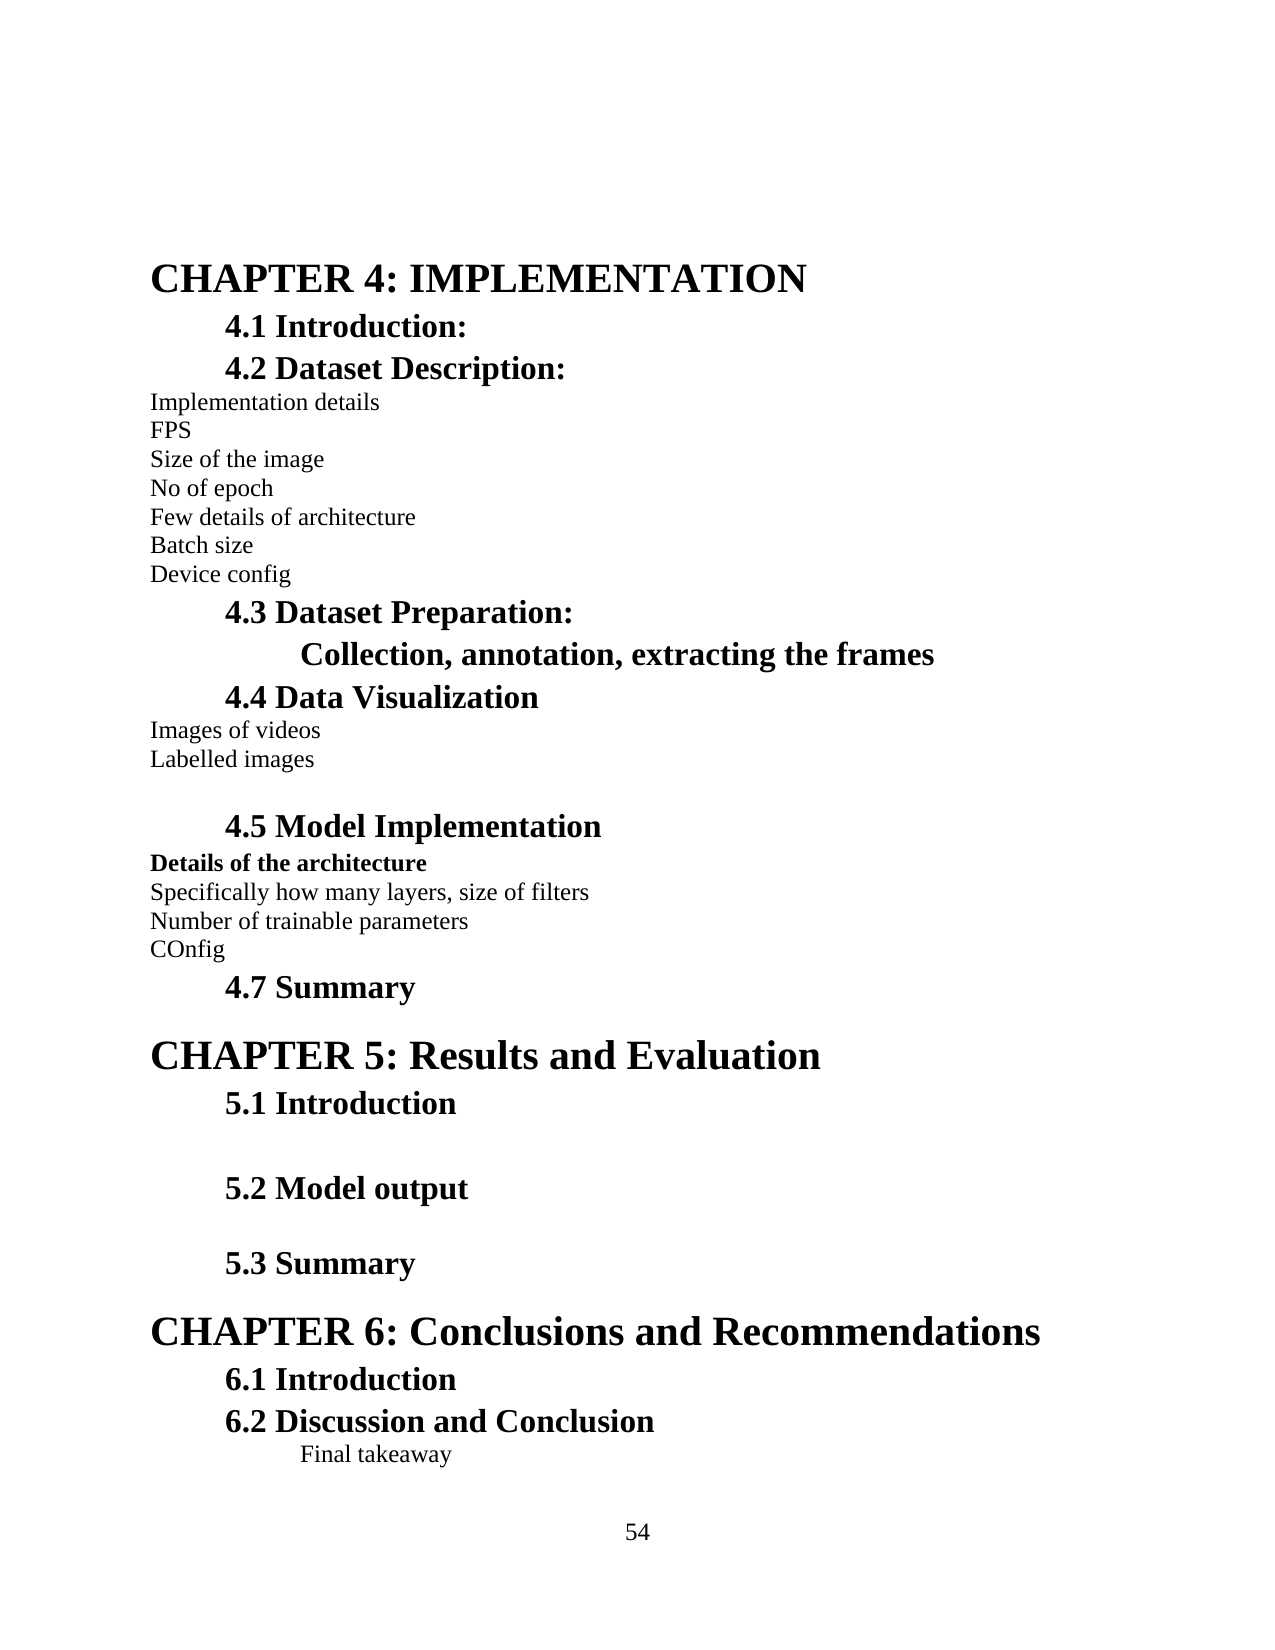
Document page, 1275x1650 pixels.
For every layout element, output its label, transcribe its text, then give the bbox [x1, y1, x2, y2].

text No of epoch [150, 473, 1125, 502]
subtitle CHAPTER 5: Results and Evaluation [150, 1031, 1125, 1079]
subtitle Details of the architecture [150, 848, 1125, 877]
subtitle 4.3 Dataset Preparation: [225, 592, 1125, 630]
subtitle 6.1 Introduction [225, 1359, 1125, 1397]
text Images of videos [150, 715, 1125, 744]
subtitle CHAPTER 4: IMPLEMENTATION [150, 254, 1125, 302]
text COnfig [150, 934, 1125, 963]
subtitle 6.2 Discussion and Conclusion [225, 1401, 1125, 1439]
subtitle 4.7 Summary [225, 967, 1125, 1006]
text Final takeaway [150, 1439, 1125, 1468]
subtitle 4.4 Data Visualization [225, 677, 1125, 715]
subtitle CHAPTER 6: Conclusions and Recommendations [150, 1307, 1125, 1354]
text Size of the image [150, 444, 1125, 473]
text Implementation details [150, 387, 1125, 415]
subtitle 5.3 Summary [225, 1243, 1125, 1282]
subtitle 4.1 Introduction: [225, 306, 1125, 344]
text Specifically how many layers, size of filters [150, 877, 1125, 906]
text FPS [150, 415, 1125, 444]
subtitle Collection, annotation, extracting the frames [225, 634, 1125, 673]
text Few details of architecture [150, 502, 1125, 530]
subtitle 4.5 Model Implementation [225, 806, 1125, 844]
text Number of trainable parameters [150, 906, 1125, 934]
text Labelled images [150, 744, 1125, 773]
text Batch size [150, 530, 1125, 559]
text Device config [150, 559, 1125, 588]
subtitle 5.2 Model output [225, 1168, 1125, 1206]
subtitle 4.2 Dataset Description: [225, 348, 1125, 387]
subtitle 5.1 Introduction [225, 1083, 1125, 1121]
